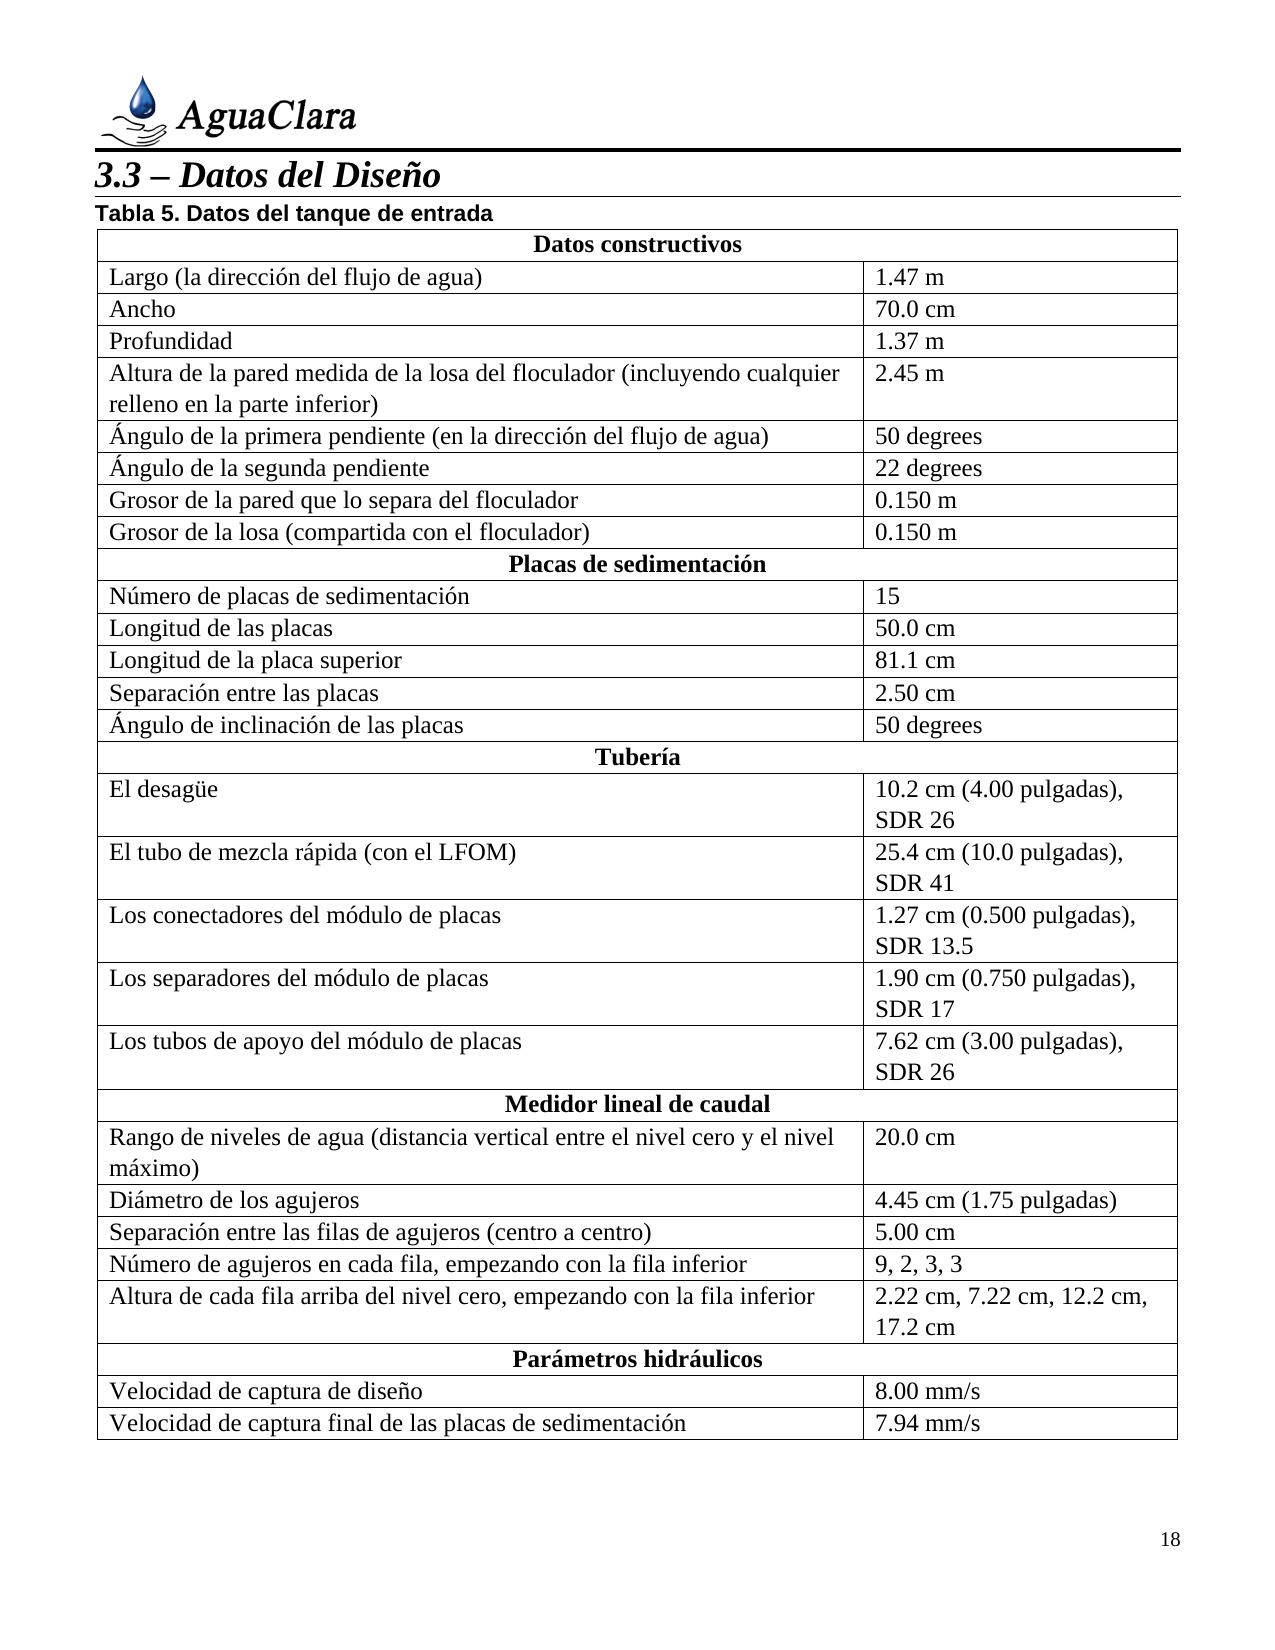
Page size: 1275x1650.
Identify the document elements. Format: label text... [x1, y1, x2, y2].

table_cell 0.150 m [864, 485, 1177, 516]
table_cell El desagüe [98, 774, 863, 836]
table_cell Número de agujeros en cada fila, empezando con la fila inferior [98, 1249, 863, 1280]
table_cell 1.90 cm (0.750 pulgadas), SDR 17 [864, 963, 1177, 1025]
table_cell 2.22 cm, 7.22 cm, 12.2 cm, 17.2 cm [864, 1281, 1177, 1343]
table_cell Placas de sedimentación [98, 549, 1177, 580]
table_cell Ancho [98, 294, 863, 325]
table_cell Velocidad de captura de diseño [98, 1376, 863, 1407]
table_cell 1.37 m [864, 326, 1177, 357]
table_cell Diámetro de los agujeros [98, 1185, 863, 1216]
table_cell Ángulo de la segunda pendiente [98, 453, 863, 484]
table_cell 50 degrees [864, 421, 1177, 452]
text Tabla 5. Datos del tanque de entrada [94, 200, 1181, 226]
table_cell Medidor lineal de caudal [98, 1090, 1177, 1121]
table_cell 50.0 cm [864, 614, 1177, 644]
table_cell Separación entre las filas de agujeros (centro a centro) [98, 1217, 863, 1248]
table_cell 9, 2, 3, 3 [864, 1249, 1177, 1280]
table_cell Grosor de la pared que lo separa del floculador [98, 485, 863, 516]
table_cell 2.50 cm [864, 678, 1177, 709]
table_cell Largo (la dirección del flujo de agua) [98, 262, 863, 293]
table_cell Los separadores del módulo de placas [98, 963, 863, 1025]
table_cell Longitud de la placa superior [98, 646, 863, 677]
table_cell Parámetros hidráulicos [98, 1344, 1177, 1375]
table_cell 1.47 m [864, 262, 1177, 293]
table_header Datos constructivos [98, 230, 1177, 261]
table_cell 2.45 m [864, 358, 1177, 420]
table_cell 81.1 cm [864, 646, 1177, 677]
table_cell Separación entre las placas [98, 678, 863, 709]
table_cell Número de placas de sedimentación [98, 581, 863, 612]
table_cell Tubería [98, 742, 1177, 773]
table_cell 15 [864, 581, 1177, 612]
table_cell Longitud de las placas [98, 614, 863, 644]
table_cell El tubo de mezcla rápida (con el LFOM) [98, 837, 863, 899]
table_cell Grosor de la losa (compartida con el floculador) [98, 517, 863, 548]
table_cell Ángulo de inclinación de las placas [98, 710, 863, 741]
subtitle – Datos del Diseño [94, 152, 1181, 197]
table_cell Profundidad [98, 326, 863, 357]
table_cell 22 degrees [864, 453, 1177, 484]
table_cell 25.4 cm (10.0 pulgadas), SDR 41 [864, 837, 1177, 899]
table_cell Ángulo de la primera pendiente (en la dirección del flujo de agua) [98, 421, 863, 452]
picture [94, 75, 373, 148]
table_cell Los tubos de apoyo del módulo de placas [98, 1026, 863, 1088]
table_cell 10.2 cm (4.00 pulgadas), SDR 26 [864, 774, 1177, 836]
table_cell 7.62 cm (3.00 pulgadas), SDR 26 [864, 1026, 1177, 1088]
table_cell Rango de niveles de agua (distancia vertical entre el nivel cero y el nivel máximo) [98, 1122, 863, 1184]
table_cell 50 degrees [864, 710, 1177, 741]
table_cell 5.00 cm [864, 1217, 1177, 1248]
table_cell 70.0 cm [864, 294, 1177, 325]
table_cell 0.150 m [864, 517, 1177, 548]
table_cell 7.94 mm/s [864, 1408, 1177, 1439]
table_cell Altura de cada fila arriba del nivel cero, empezando con la fila inferior [98, 1281, 863, 1343]
table_cell Altura de la pared medida de la losa del floculador (incluyendo cualquier relleno en la parte inferior) [98, 358, 863, 420]
table_cell 8.00 mm/s [864, 1376, 1177, 1407]
table_cell 4.45 cm (1.75 pulgadas) [864, 1185, 1177, 1216]
table_cell Velocidad de captura final de las placas de sedimentación [98, 1408, 863, 1439]
table_cell 1.27 cm (0.500 pulgadas), SDR 13.5 [864, 900, 1177, 962]
table_cell Los conectadores del módulo de placas [98, 900, 863, 962]
table_cell 20.0 cm [864, 1122, 1177, 1184]
